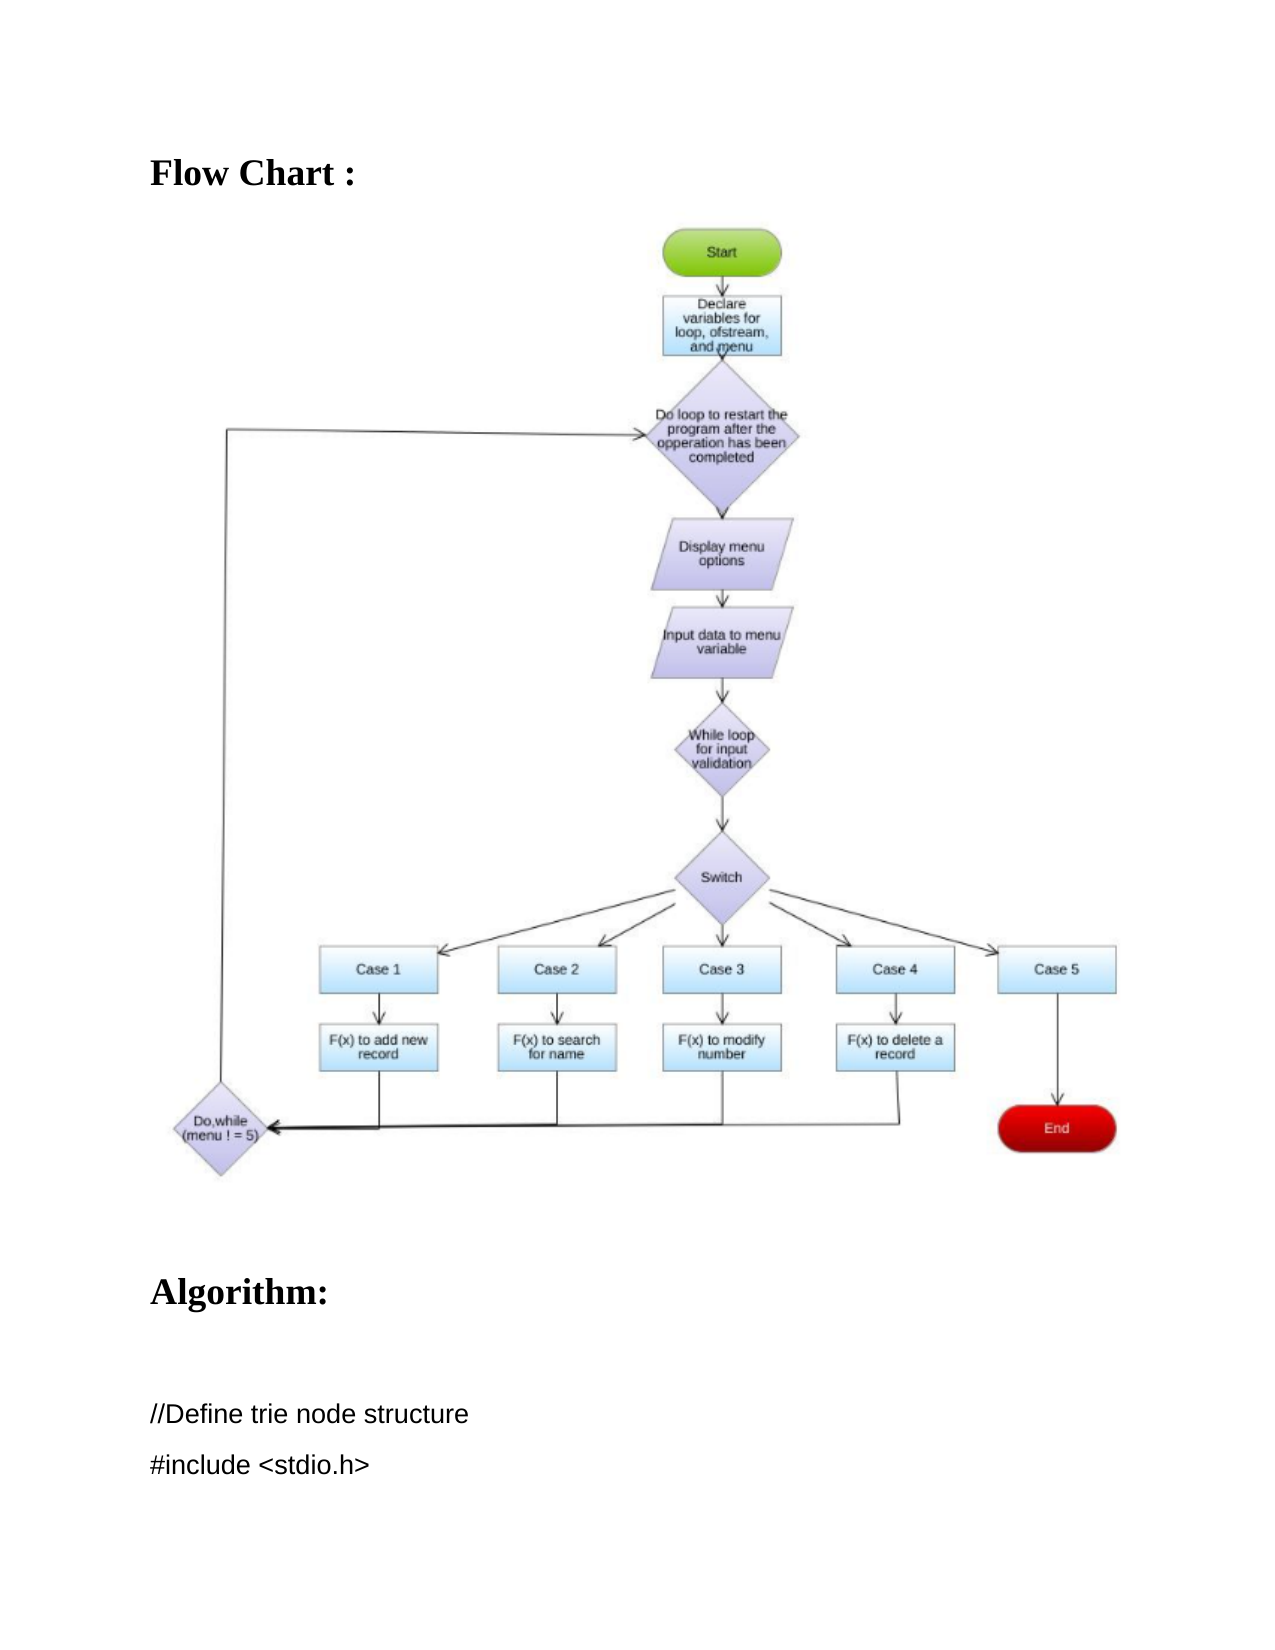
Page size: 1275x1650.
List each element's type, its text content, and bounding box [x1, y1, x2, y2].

text Flow Chart : [150, 150, 1125, 195]
text //Define trie node structure [150, 1398, 1125, 1430]
text Algorithm: [150, 1269, 1125, 1312]
text #include <stdio.h> [150, 1449, 1125, 1480]
picture [150, 195, 1125, 1187]
